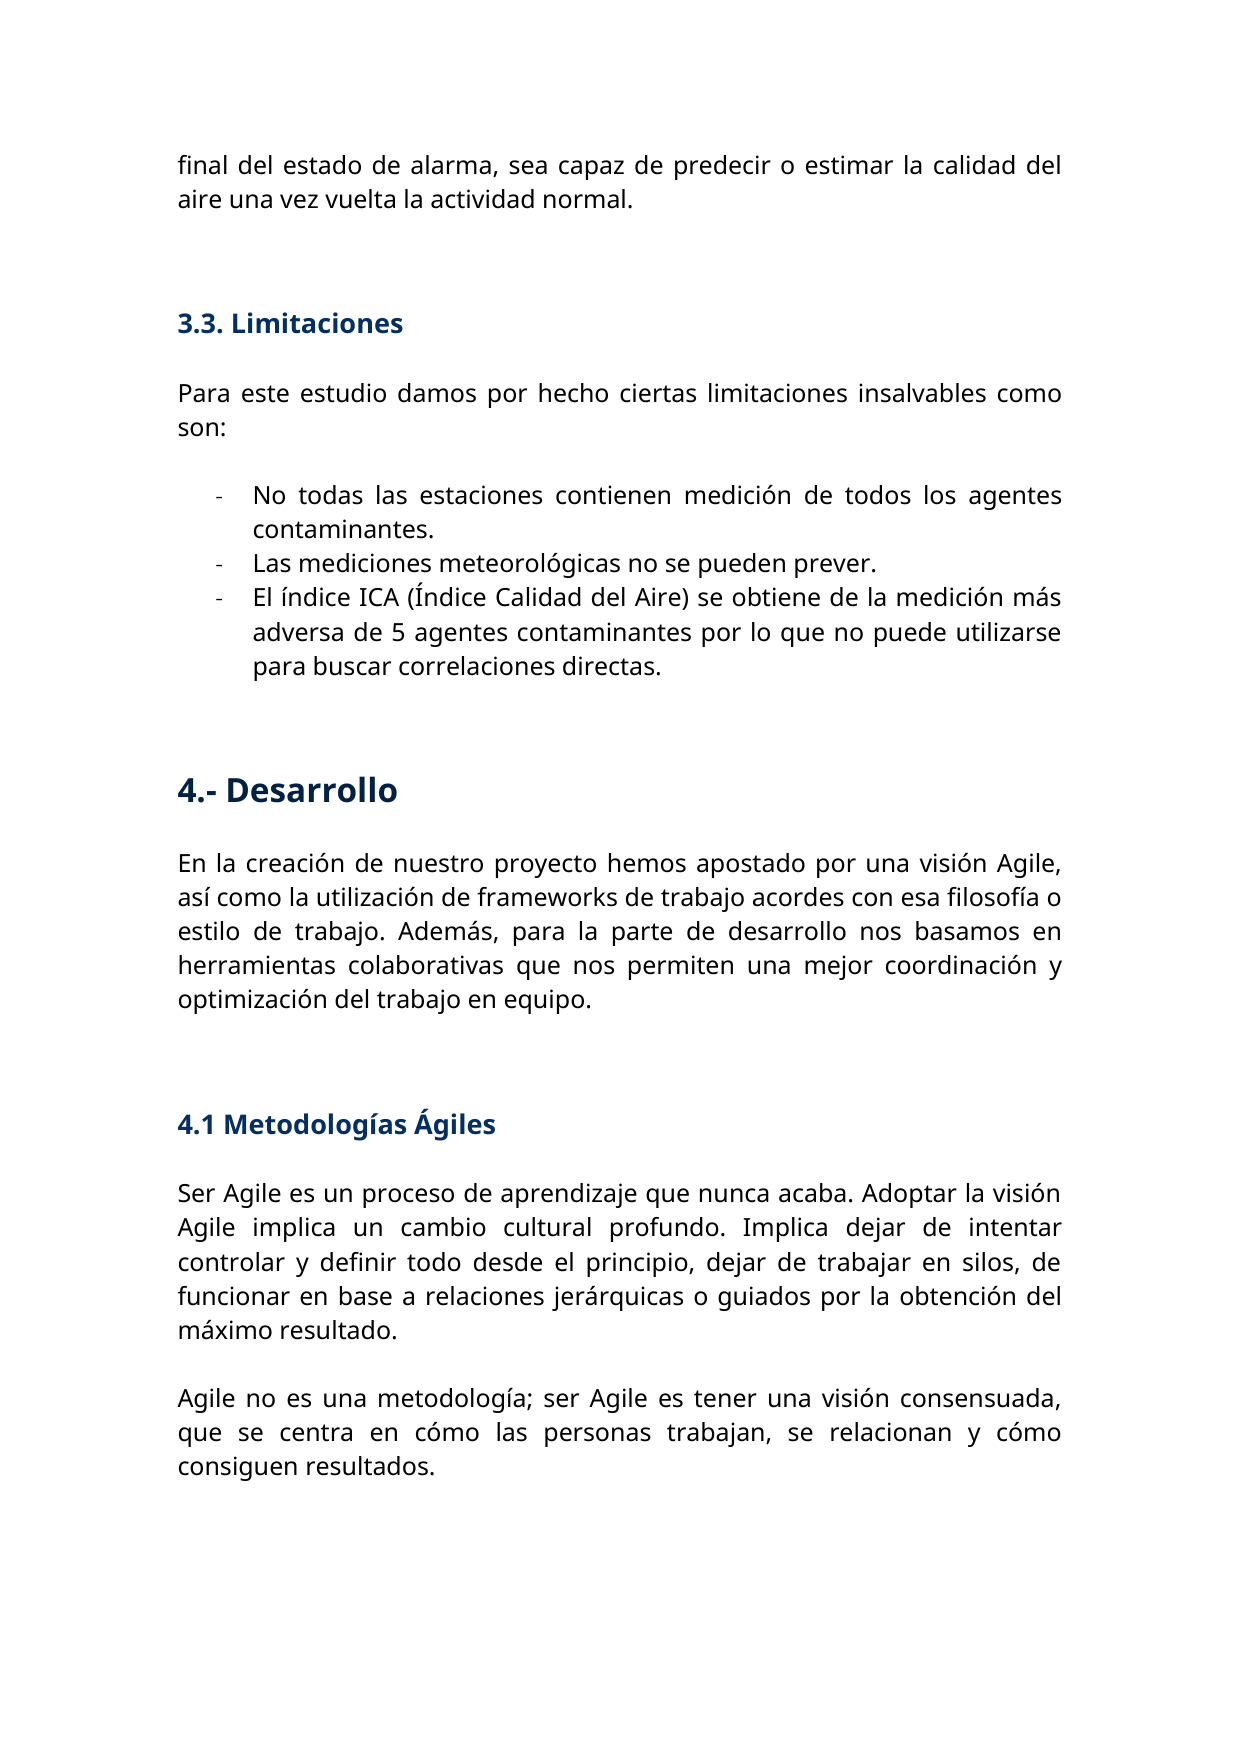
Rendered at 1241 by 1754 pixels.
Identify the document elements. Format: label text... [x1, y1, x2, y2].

text Agile no es una metodología; ser Agile es tener una visión consensuada, que se centra en cómo las personas trabajan, se relacionan y cómo consiguen resultados. [177, 1380, 1063, 1483]
text En la creación de nuestro proyecto hemos apostado por una visión Agile, así como la utilización de frameworks de trabajo acordes con esa filosofía o estilo de trabajo. Además, para la parte de desarrollo nos basamos en herramientas colaborativas que nos permiten una mejor coordinación y optimización del trabajo en equipo. [177, 846, 1063, 1016]
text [177, 148, 1063, 216]
subtitle 3.3. Limitaciones [177, 305, 1063, 342]
list Las mediciones meteorológicas no se pueden prever. [215, 546, 1063, 580]
list El índice ICA (Índice Calidad del Aire) se obtiene de la medición más adversa de 5 agentes contaminantes por lo que no puede utilizarse para buscar correlaciones directas. [215, 580, 1063, 682]
subtitle 4.1 Metodologías Ágiles [177, 1105, 1063, 1142]
list No todas las estaciones contienen medición de todos los agentes contaminantes. [215, 478, 1063, 546]
subtitle 4.- Desarrollo [177, 766, 1063, 812]
text Para este estudio damos por hecho ciertas limitaciones insalvables como son: [177, 376, 1063, 444]
text Ser Agile es un proceso de aprendizaje que nunca acaba. Adoptar la visión Agile implica un cambio cultural profundo. Implica dejar de intentar controlar y definir todo desde el principio, dejar de trabajar en silos, de funcionar en base a relaciones jerárquicas o guiados por la obtención del máximo resultado. [177, 1176, 1063, 1346]
